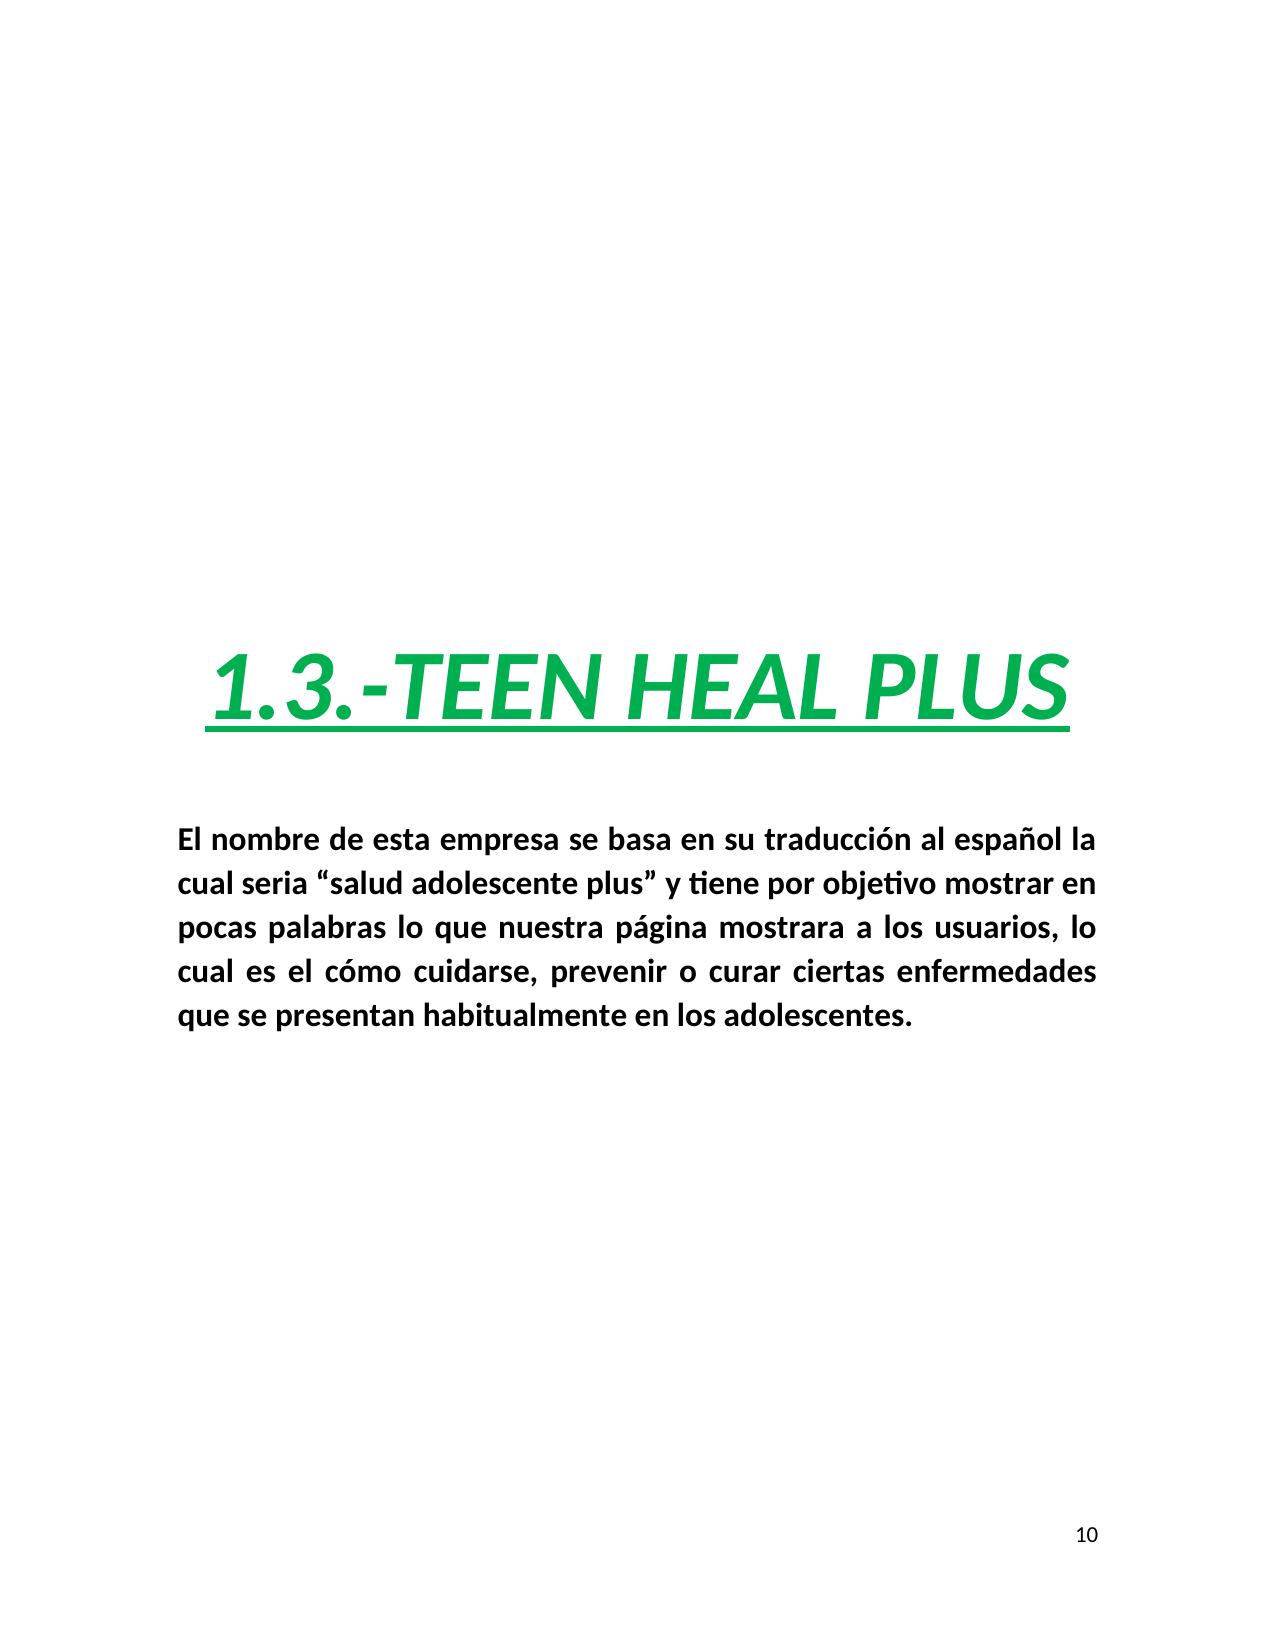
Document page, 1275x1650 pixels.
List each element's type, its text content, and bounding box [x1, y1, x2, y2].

text El nombre de esta empresa se basa en su traducción al español la cual seria “salud adolescente plus” y tiene por objetivo mostrar en pocas palabras lo que nuestra página mostrara a los usuarios, lo cual es el cómo cuidarse, prevenir o curar ciertas enfermedades que se presentan habitualmente en los adolescentes. [177, 818, 1098, 1034]
text 1.3.-TEEN HEAL PLUS [177, 622, 1098, 744]
